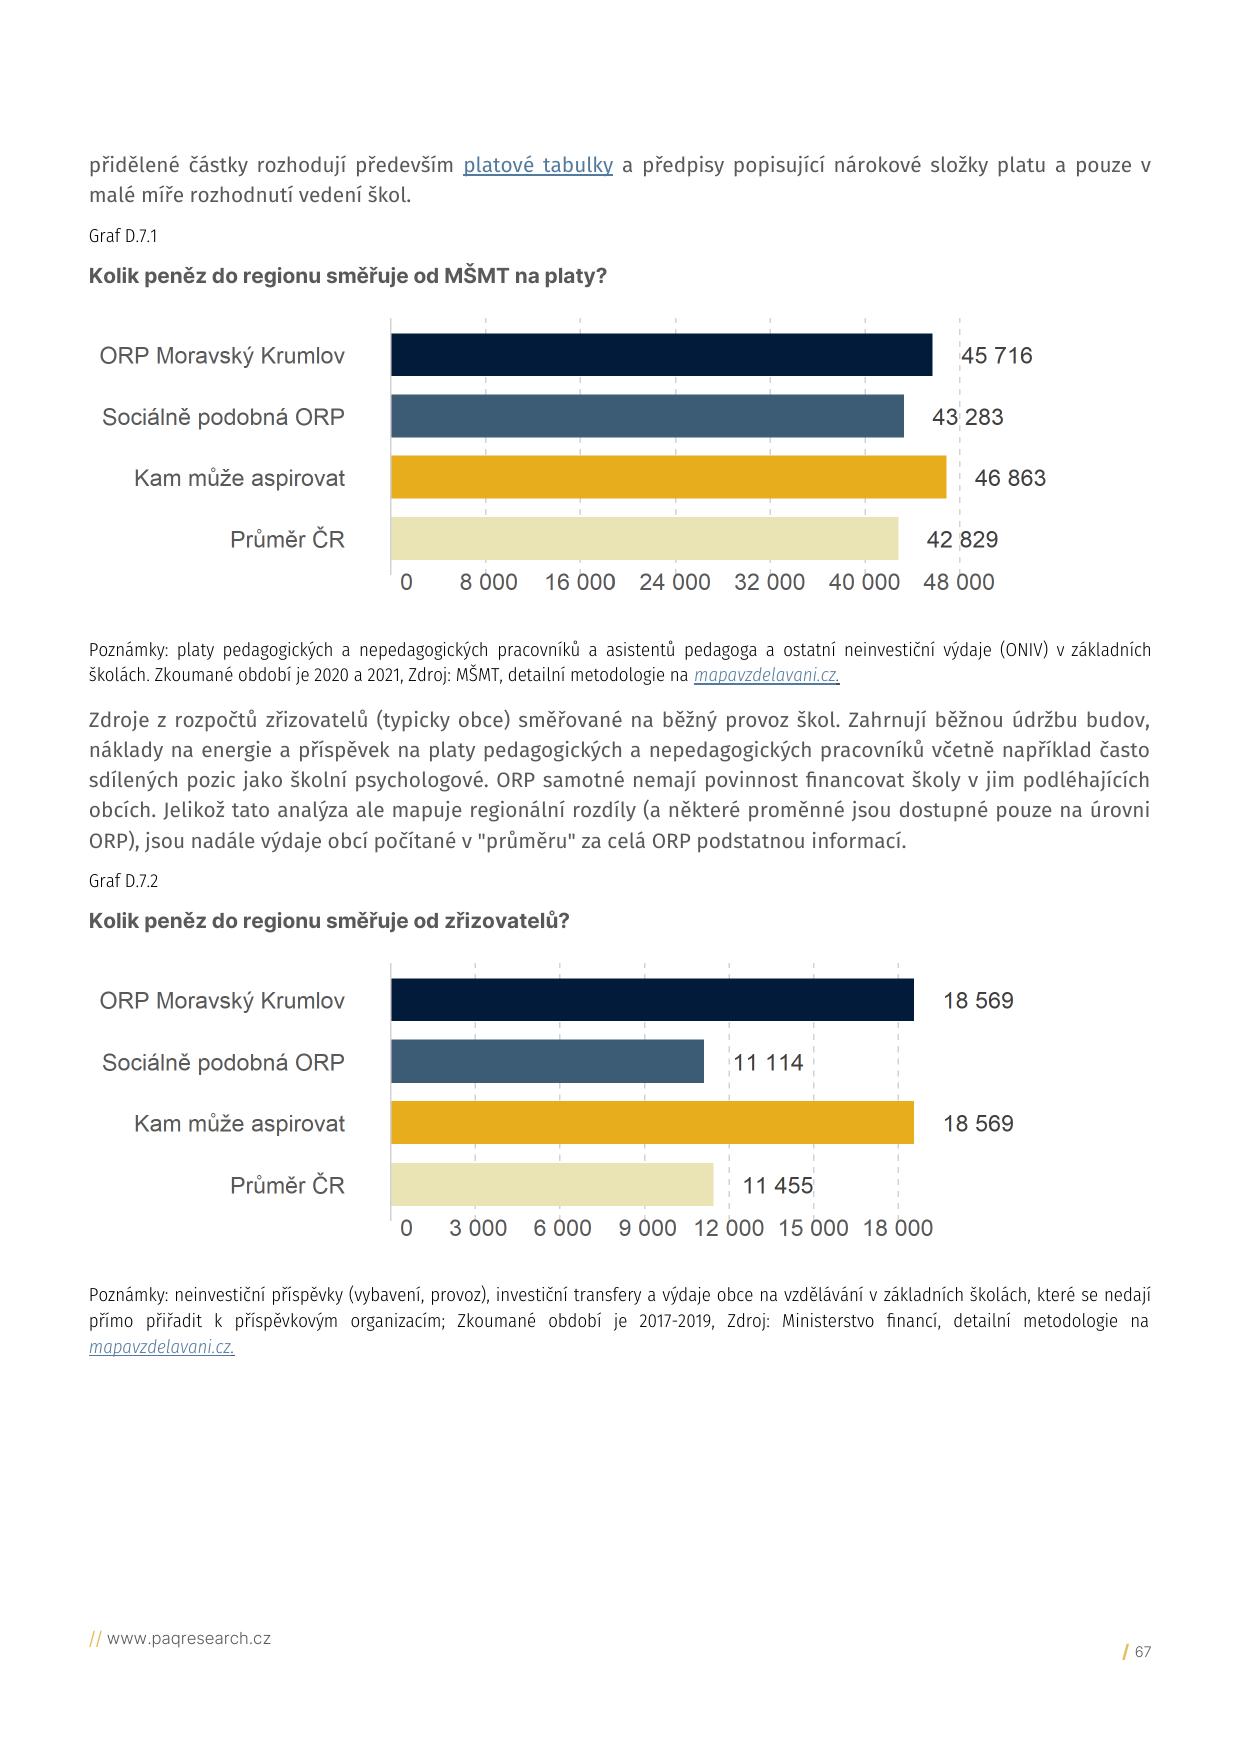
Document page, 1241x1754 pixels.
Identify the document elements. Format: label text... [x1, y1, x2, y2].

text Kolik peněz do regionu směřuje od MŠMT na platy? [89, 263, 1152, 288]
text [89, 148, 1152, 208]
text Graf D.7.1 [89, 225, 1152, 247]
text Graf D.7.2 [89, 870, 1152, 893]
picture [88, 935, 1139, 1268]
text Kolik peněz do regionu směřuje od zřizovatelů? [89, 909, 1152, 934]
text Poznámky: platy pedagogických a nepedagogických pracovníků a asistentů pedagoga a ostatní neinvestiční výdaje (ONIV) v základních školách. Zkoumané období je 2020 a 2021, Zdroj: MŠMT, detailní metodologie na mapavzdelavani.cz. [89, 638, 1152, 687]
text Zdroje z rozpočtů zřizovatelů (typicky obce) směřované na běžný provoz škol. Zahrnují běžnou údržbu budov, náklady na energie a příspěvek na platy pedagogických a nepedagogických pracovníků včetně například často sdílených pozic jako školní psychologové. ORP samotné nemají povinnost financovat školy v jim podléhajících obcích. Jelikož tato analýza ale mapuje regionální rozdíly (a některé proměnné jsou dostupné pouze na úrovni ORP), jsou nadále výdaje obcí počítané v "průměru" za celá ORP podstatnou informací. [89, 703, 1152, 854]
text Poznámky: neinvestiční příspěvky (vybavení, provoz), investiční transfery a výdaje obce na vzdělávání v základních školách, které se nedají přímo přiřadit k příspěvkovým organizacím; Zkoumané období je 2017-2019, Zdroj: Ministerstvo financí, detailní metodologie na mapavzdelavani.cz. [89, 1284, 1152, 1358]
picture [88, 290, 1139, 622]
